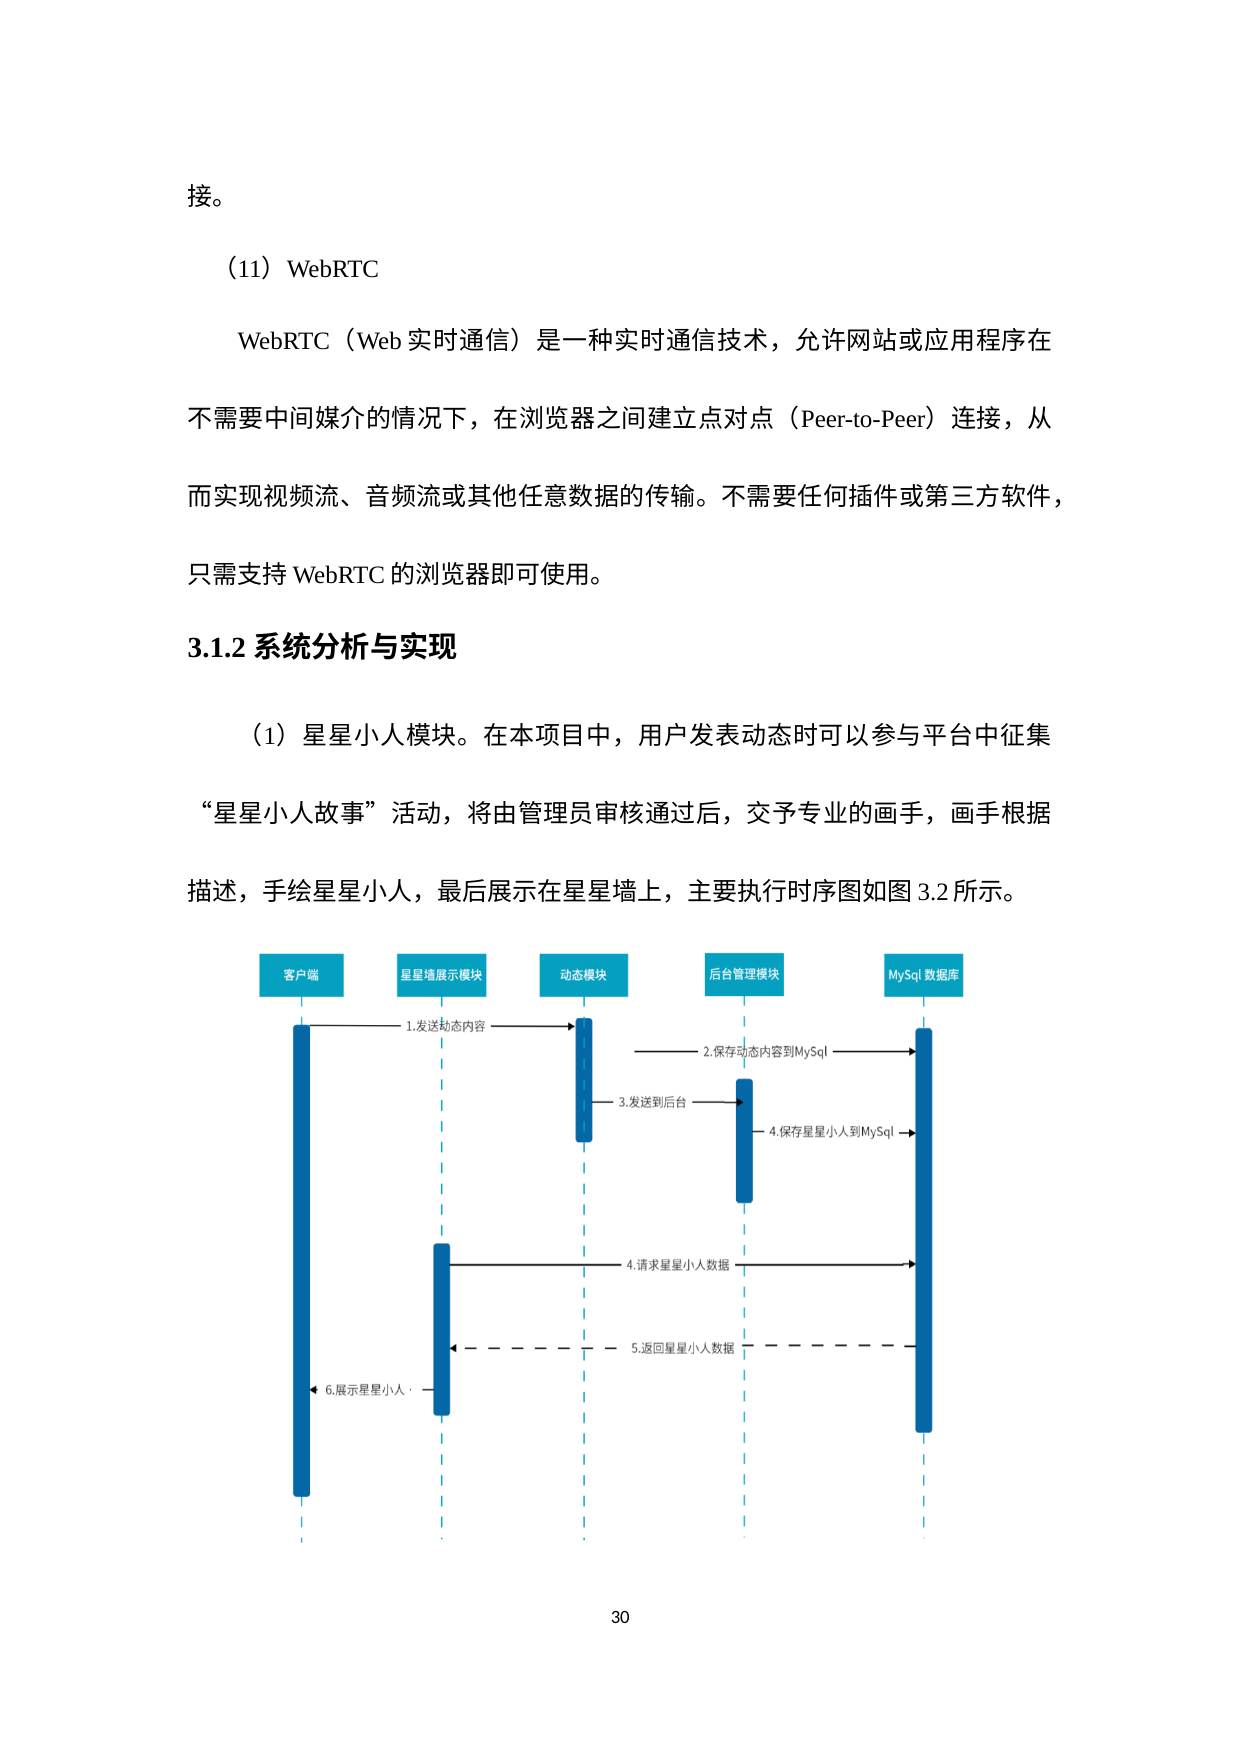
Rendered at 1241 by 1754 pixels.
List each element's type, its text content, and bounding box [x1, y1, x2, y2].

text （1）星星小人模块。在本项目中，用户发表动态时可以参与平台中征集“星星小人故事”活动，将由管理员审核通过后，交予专业的画手，画手根据描述，手绘星星小人，最后展示在星星墙上，主要执行时序图如图3.2所示。 [187, 701, 1053, 922]
text WebRTC（Web实时通信）是一种实时通信技术，允许网站或应用程序在不需要中间媒介的情况下，在浏览器之间建立点对点（Peer-to-Peer）连接，从而实现视频流、音频流或其他任意数据的传输。不需要任何插件或第三方软件，只需支持WebRTC的浏览器即可使用。 [187, 306, 1053, 605]
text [187, 162, 1053, 227]
picture [247, 929, 993, 1554]
subtitle 3.1.2 系统分析与实现 [187, 612, 1053, 677]
text （11）WebRTC [187, 234, 1053, 299]
